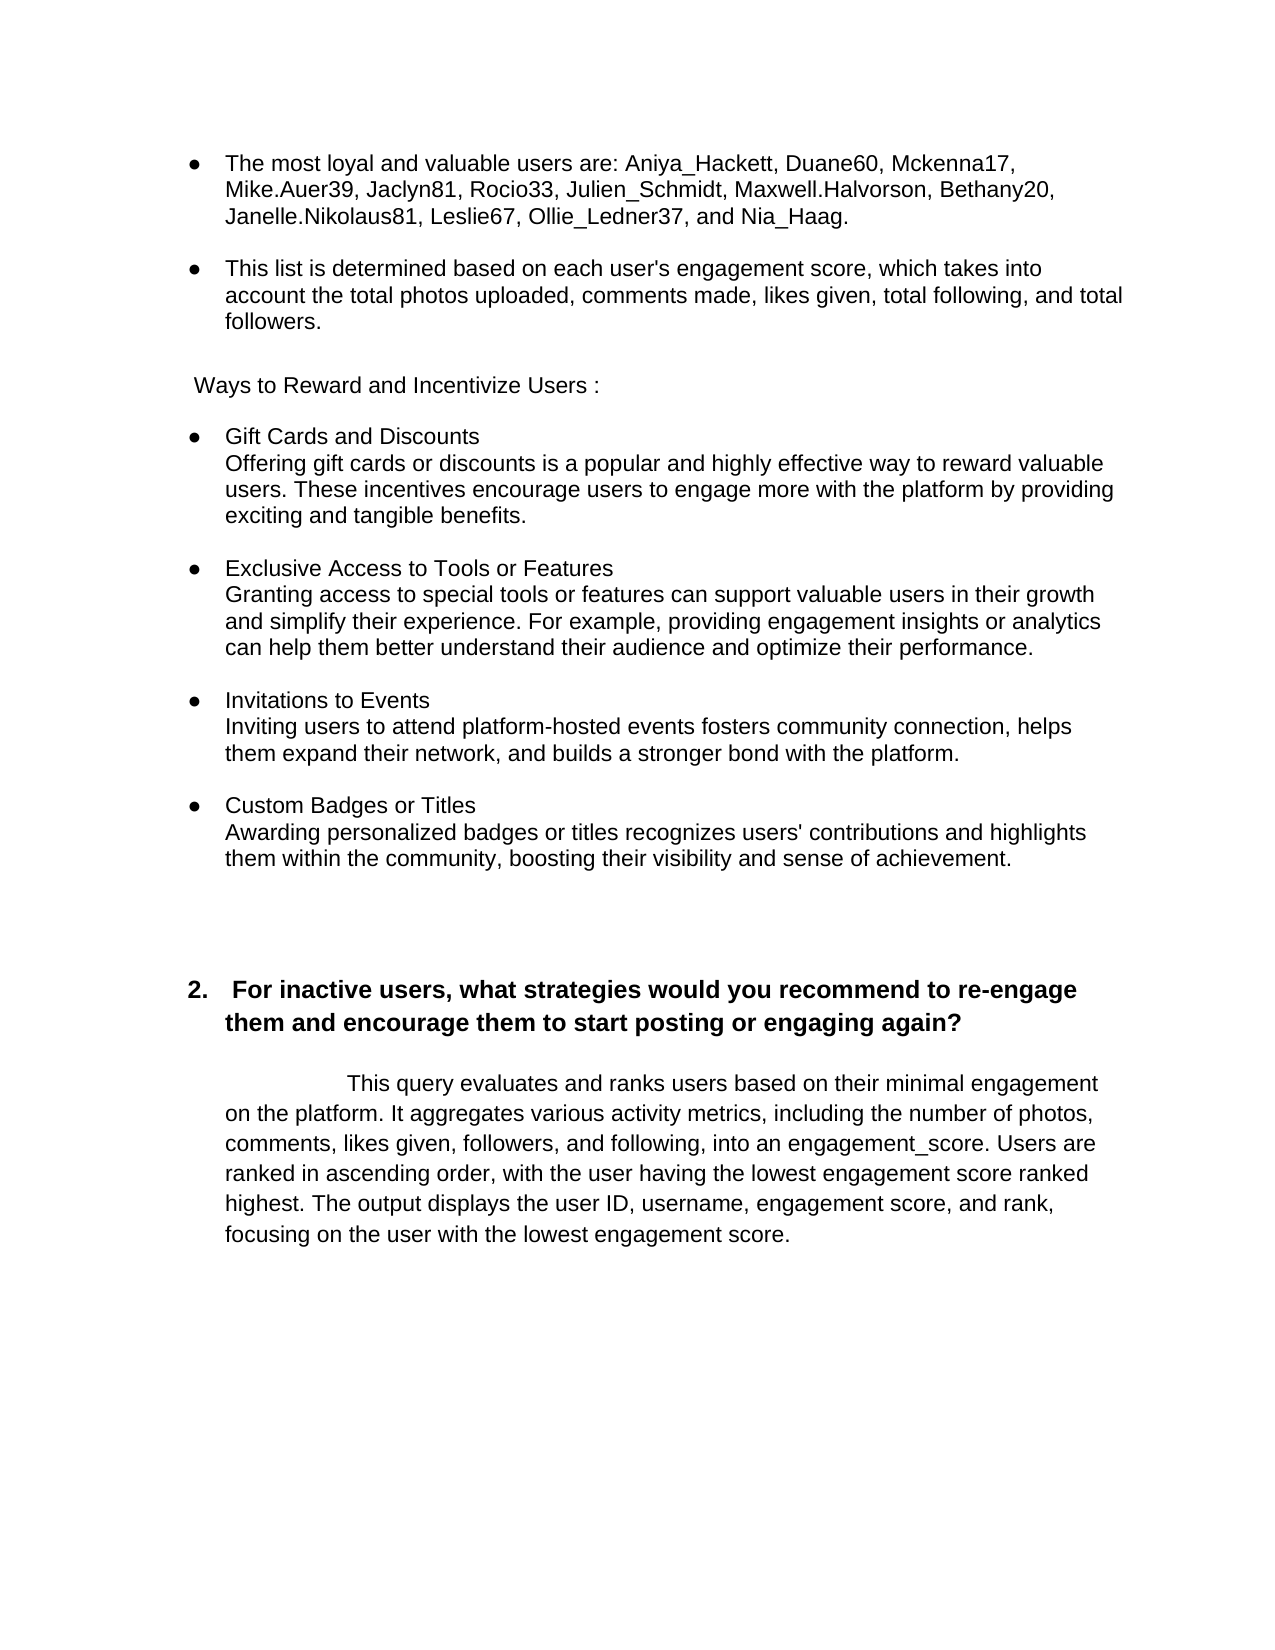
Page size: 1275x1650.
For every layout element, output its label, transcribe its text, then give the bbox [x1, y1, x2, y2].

list For inactive users, what strategies would you recommend to re-engage them and encourage them to start posting or engaging again? This query evaluates and ranks users based on their minimal engagement on the platform. It aggregates various activity metrics, including the number of photos, comments, likes given, followers, and following, into an engagement_score. Users are ranked in ascending order, with the user having the lowest engagement score ranked highest. The output displays the user ID, username, engagement score, and rank, focusing on the user with the lowest engagement score. [187, 975, 1125, 1277]
list Custom Badges or Titles Awarding personalized badges or titles recognizes users' contributions and highlights them within the community, boosting their visibility and sense of achievement. [187, 792, 1125, 871]
list The most loyal and valuable users are: Aniya_Hackett, Duane60, Mckenna17, Mike.Auer39, Jaclyn81, Rocio33, Julien_Schmidt, Maxwell.Halvorson, Bethany20, Janelle.Nikolaus81, Leslie67, Ollie_Ledner37, and Nia_Haag. [187, 150, 1125, 255]
list Gift Cards and Discounts Offering gift cards or discounts is a popular and highly effective way to reward valuable users. These incentives encourage users to engage more with the platform by providing exciting and tangible benefits. [187, 423, 1125, 555]
list This list is determined based on each user's engagement score, which takes into account the total photos uploaded, comments made, likes given, total following, and total followers. [187, 255, 1125, 334]
list Invitations to Events Inviting users to attend platform-hosted events fosters community connection, helps them expand their network, and builds a stronger bond with the platform. [187, 687, 1125, 792]
list Exclusive Access to Tools or Features Granting access to special tools or features can support valuable users in their growth and simplify their experience. For example, providing engagement insights or analytics can help them better understand their audience and optimize their performance. [187, 555, 1125, 687]
text Ways to Reward and Incentivize Users : [194, 372, 1125, 398]
